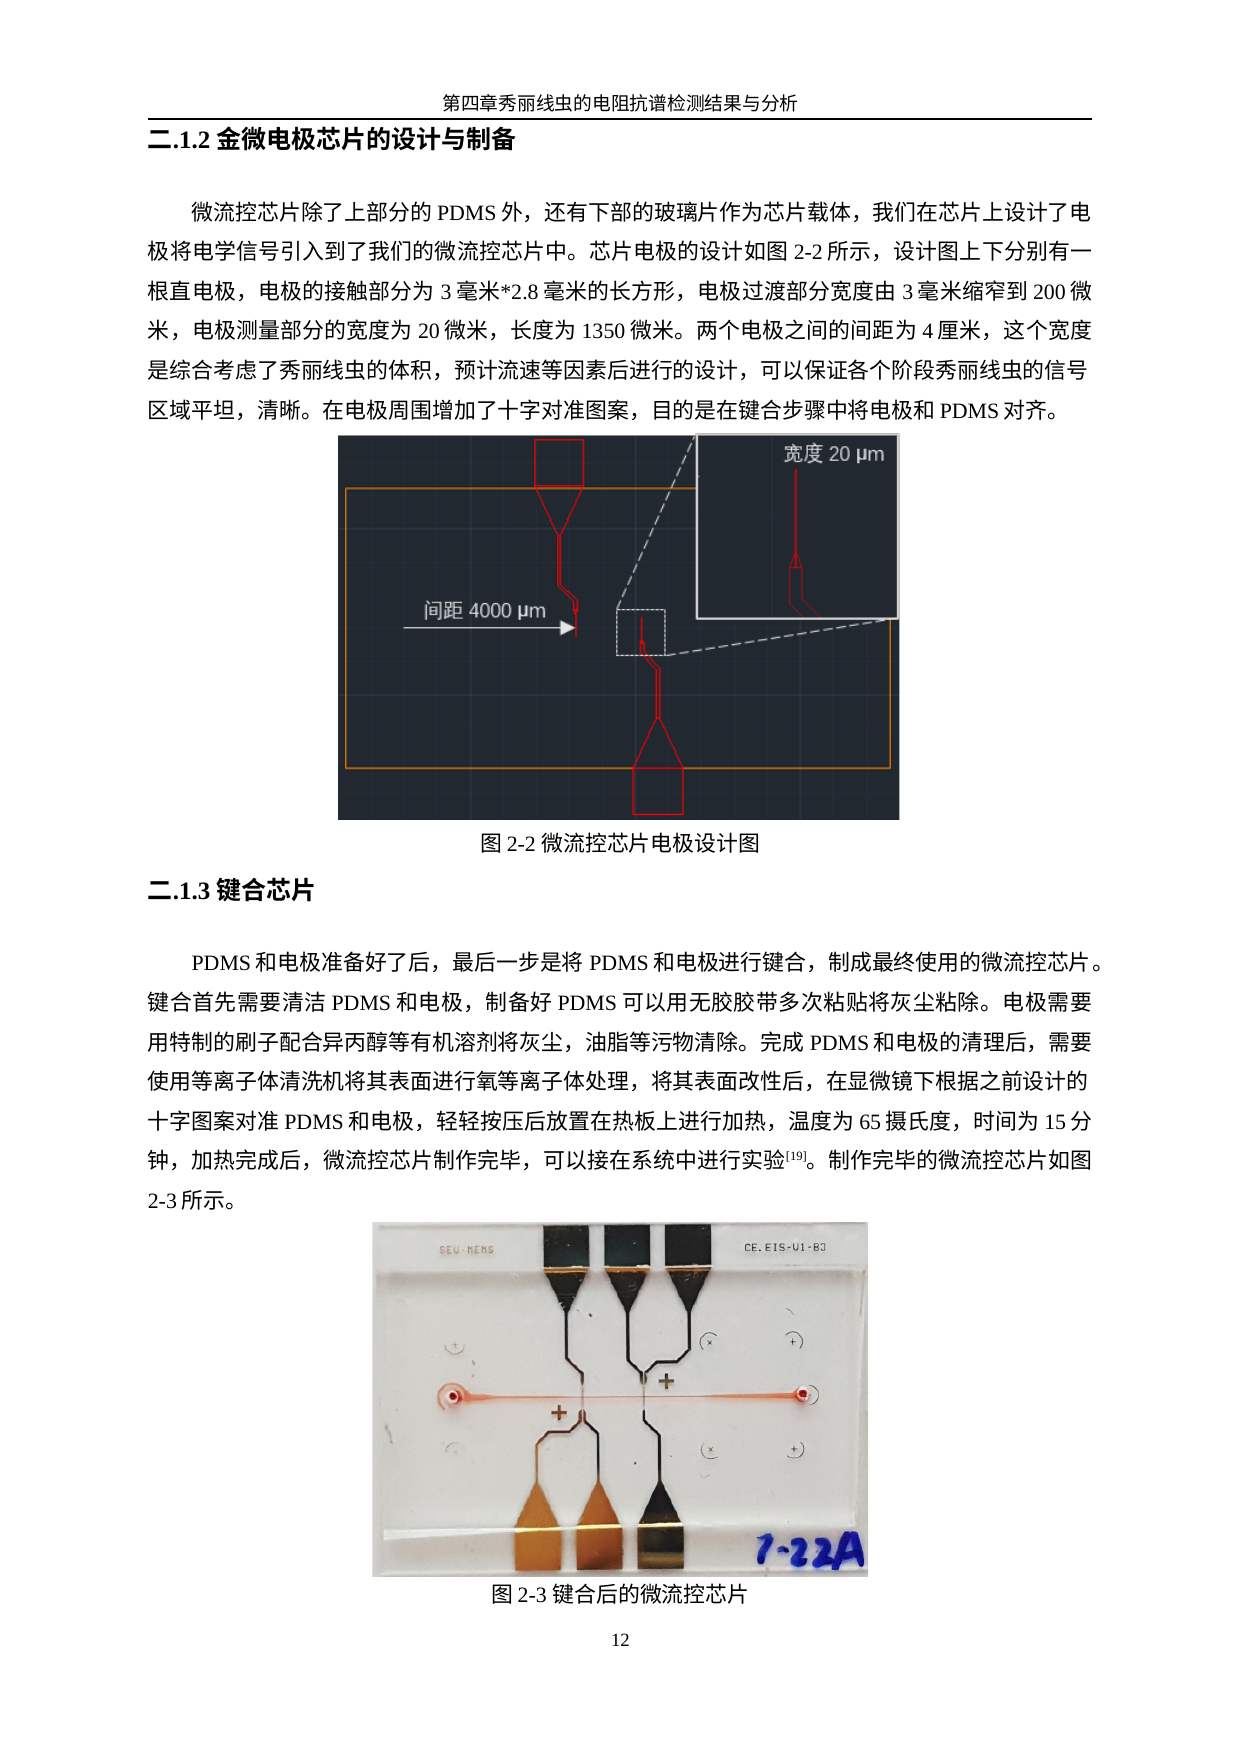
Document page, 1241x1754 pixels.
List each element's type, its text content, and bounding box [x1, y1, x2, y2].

text PDMS和电极准备好了后，最后一步是将PDMS和电极进行键合，制成最终使用的微流控芯片。键合首先需要清洁PDMS和电极，制备好PDMS可以用无胶胶带多次粘贴将灰尘粘除。电极需要用特制的刷子配合异丙醇等有机溶剂将灰尘，油脂等污物清除。完成PDMS和电极的清理后，需要使用等离子体清洗机将其表面进行氧等离子体处理，将其表面改性后，在显微镜下根据之前设计的十字图案对准PDMS和电极，轻轻按压后放置在热板上进行加热，温度为65摄氏度，时间为15分钟，加热完成后，微流控芯片制作完毕，可以接在系统中进行实验[19]。制作完毕的微流控芯片如图2-3所示。 [148, 945, 1092, 1214]
picture [338, 432, 903, 820]
text 图2-2 微流控芯片电极设计图 [148, 826, 1092, 858]
text 金微电极芯片的设计与制备 [148, 120, 1092, 156]
text 微流控芯片除了上部分的PDMS外，还有下部的玻璃片作为芯片载体，我们在芯片上设计了电极将电学信号引入到了我们的微流控芯片中。芯片电极的设计如图2-2所示，设计图上下分别有一根直电极，电极的接触部分为3毫米*2.8毫米的长方形，电极过渡部分宽度由3毫米缩窄到200微米，电极测量部分的宽度为20微米，长度为1350微米。两个电极之间的间距为4厘米，这个宽度是综合考虑了秀丽线虫的体积，预计流速等因素后进行的设计，可以保证各个阶段秀丽线虫的信号区域平坦，清晰。在电极周围增加了十字对准图案，目的是在键合步骤中将电极和PDMS对齐。 [148, 195, 1092, 424]
text 键合芯片 [148, 870, 1092, 906]
text 图2-3 键合后的微流控芯片 [148, 1577, 1092, 1609]
picture [372, 1222, 869, 1577]
